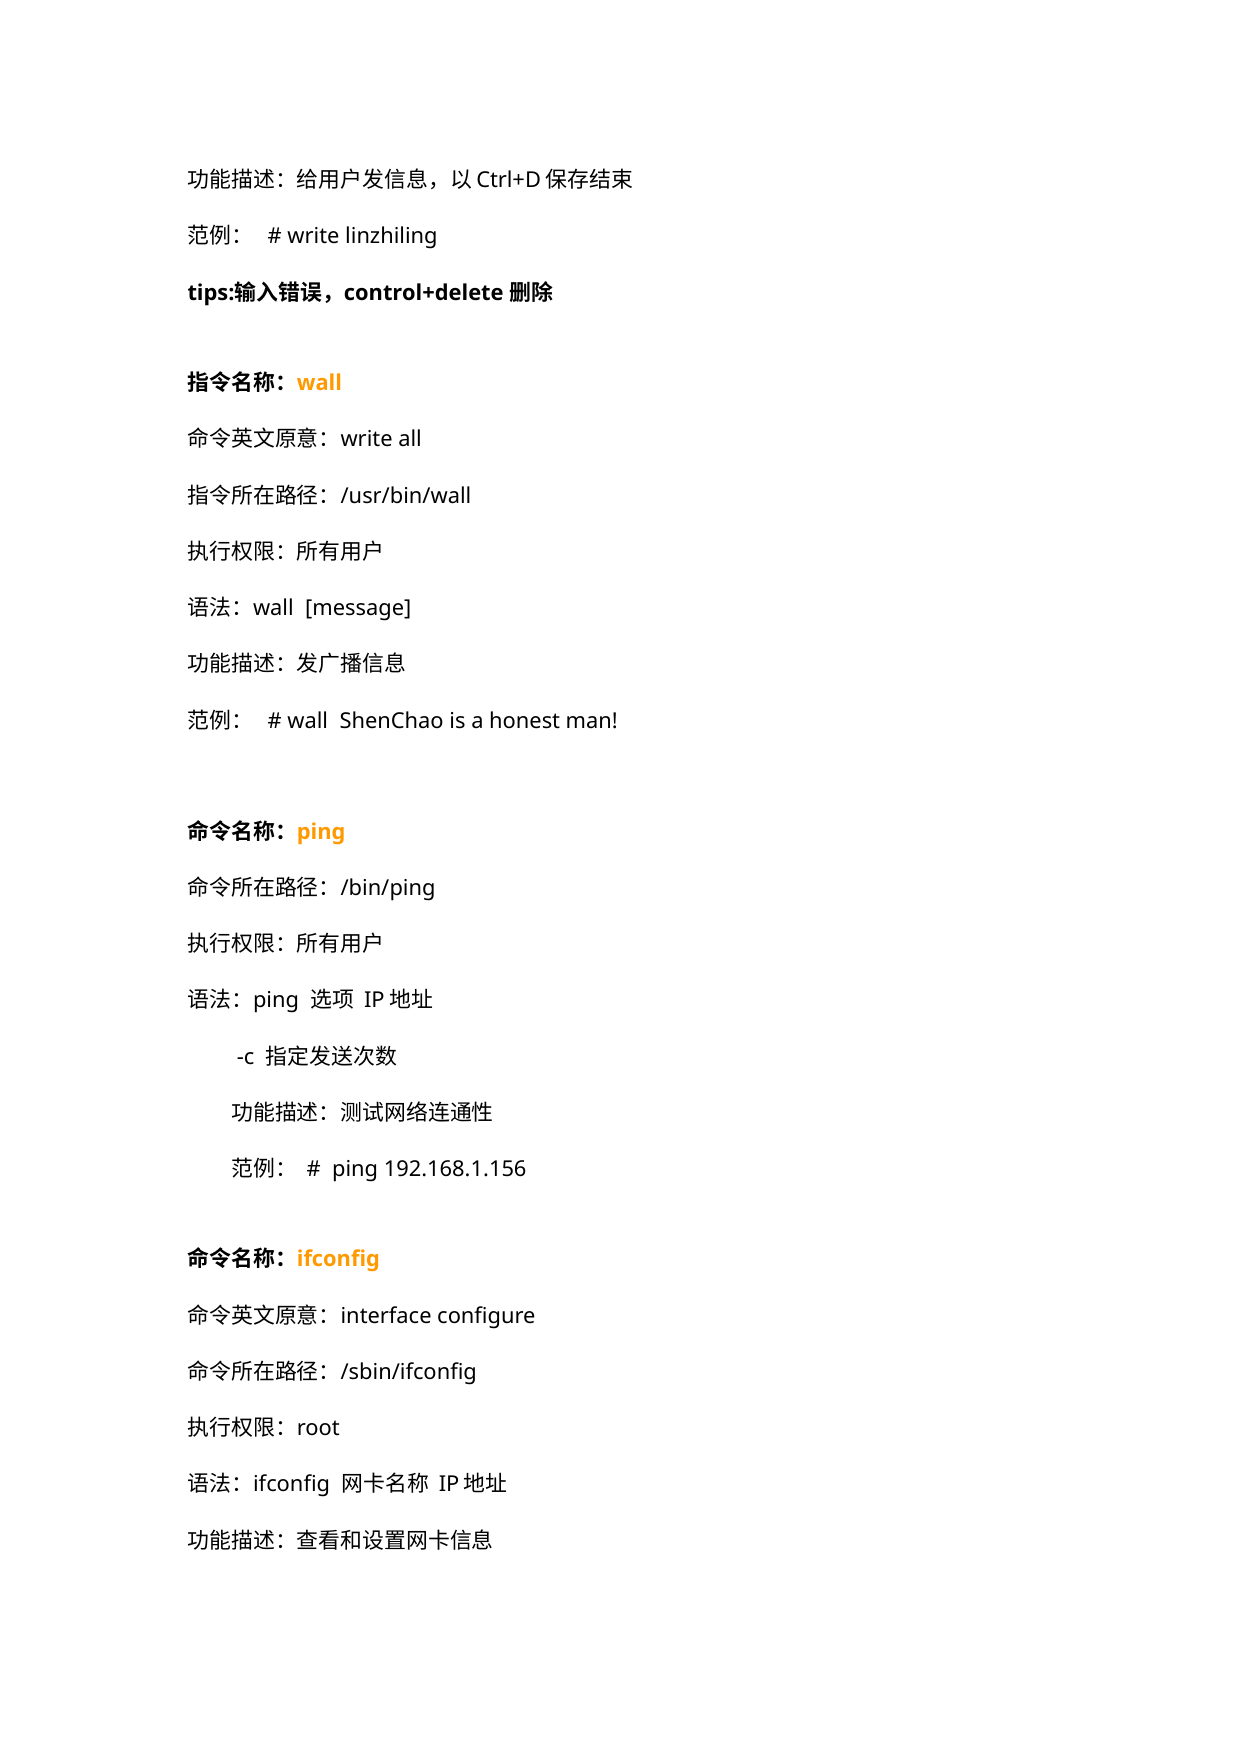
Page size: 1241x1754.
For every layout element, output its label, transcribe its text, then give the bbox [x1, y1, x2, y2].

text 功能描述：测试网络连通性 [187, 1094, 1053, 1127]
text 命令名称：ifconfig [187, 1241, 1053, 1274]
text 功能描述：查看和设置网卡信息 [187, 1522, 1053, 1555]
text 命令所在路径：/bin/ping [187, 869, 1053, 902]
text 命令英文原意：write all [187, 421, 1053, 453]
text 范例： # ping 192.168.1.156 [187, 1151, 1053, 1183]
text 范例： # write linzhiling [187, 218, 1053, 251]
text 功能描述：发广播信息 [187, 646, 1053, 678]
text 指令名称：wall [187, 365, 1053, 397]
text 范例： # wall ShenChao is a honest man! [187, 702, 1053, 735]
text tips:输入错误，control+delete 删除 [187, 274, 1053, 307]
text 指令所在路径：/usr/bin/wall [187, 477, 1053, 510]
text 语法：wall [message] [187, 590, 1053, 622]
text 执行权限：root [187, 1410, 1053, 1442]
text -c 指定发送次数 [231, 1038, 1053, 1071]
text 执行权限：所有用户 [187, 533, 1053, 566]
text 命令英文原意：interface configure [187, 1297, 1053, 1330]
text 功能描述：给用户发信息，以Ctrl+D保存结束 [187, 162, 1053, 194]
text 命令所在路径：/sbin/ifconfig [187, 1354, 1053, 1386]
text 语法：ifconfig 网卡名称 IP地址 [187, 1466, 1053, 1499]
text 语法：ping 选项 IP地址 [187, 982, 1053, 1014]
text 命令名称：ping [187, 813, 1053, 846]
text 执行权限：所有用户 [187, 926, 1053, 958]
